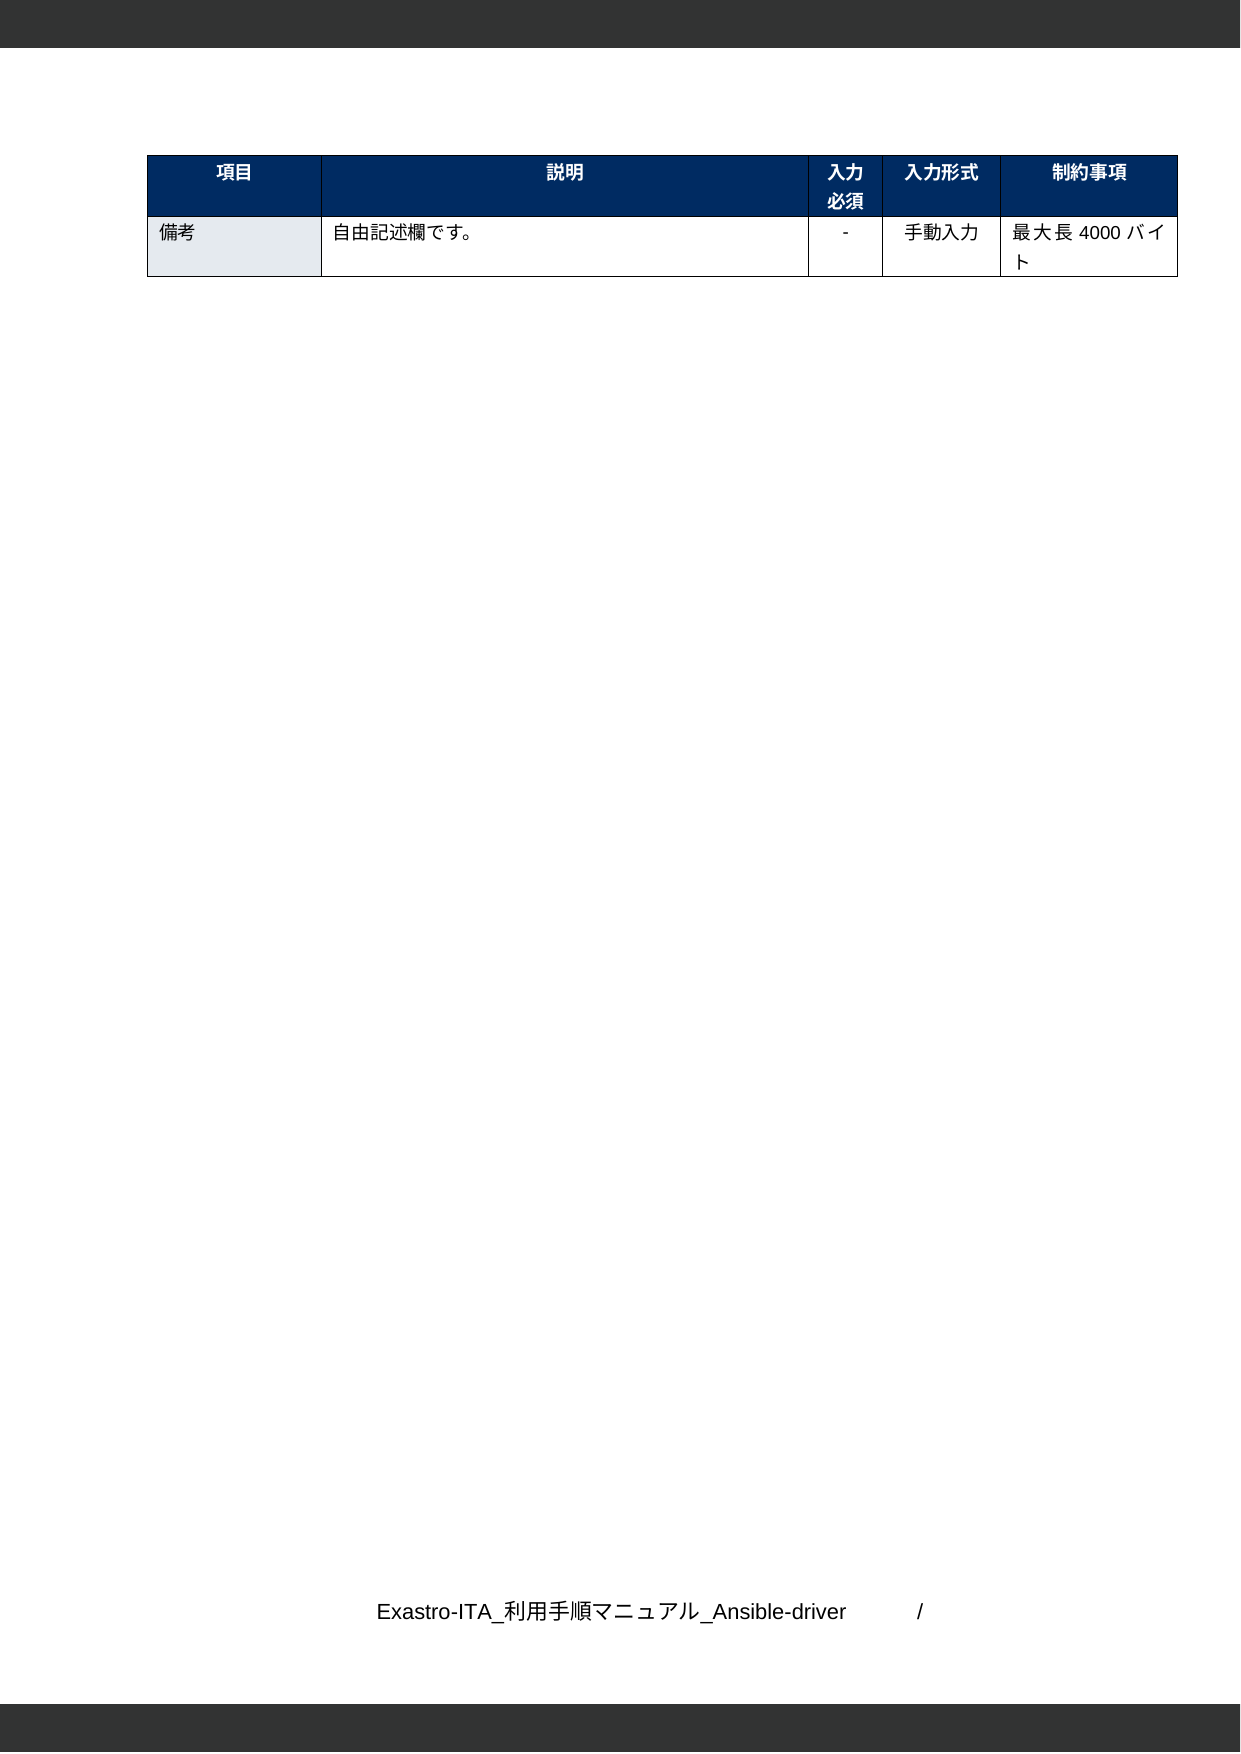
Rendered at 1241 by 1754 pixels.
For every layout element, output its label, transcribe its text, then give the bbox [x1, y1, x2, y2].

picture [0, 0, 1241, 48]
table_header 項目 [148, 156, 321, 216]
table_cell 最大長4000バイト [1001, 217, 1177, 276]
table_header 制約事項 [1001, 156, 1177, 216]
table_header 入力形式 [883, 156, 1000, 216]
picture [0, 1704, 1241, 1752]
table_header 説明 [322, 156, 808, 216]
table_cell - [809, 217, 882, 276]
table_cell 自由記述欄です。 [322, 217, 808, 276]
table_header 入力 必須 [809, 156, 882, 216]
table_cell 手動入力 [883, 217, 1000, 276]
table_cell 備考 [148, 217, 321, 276]
